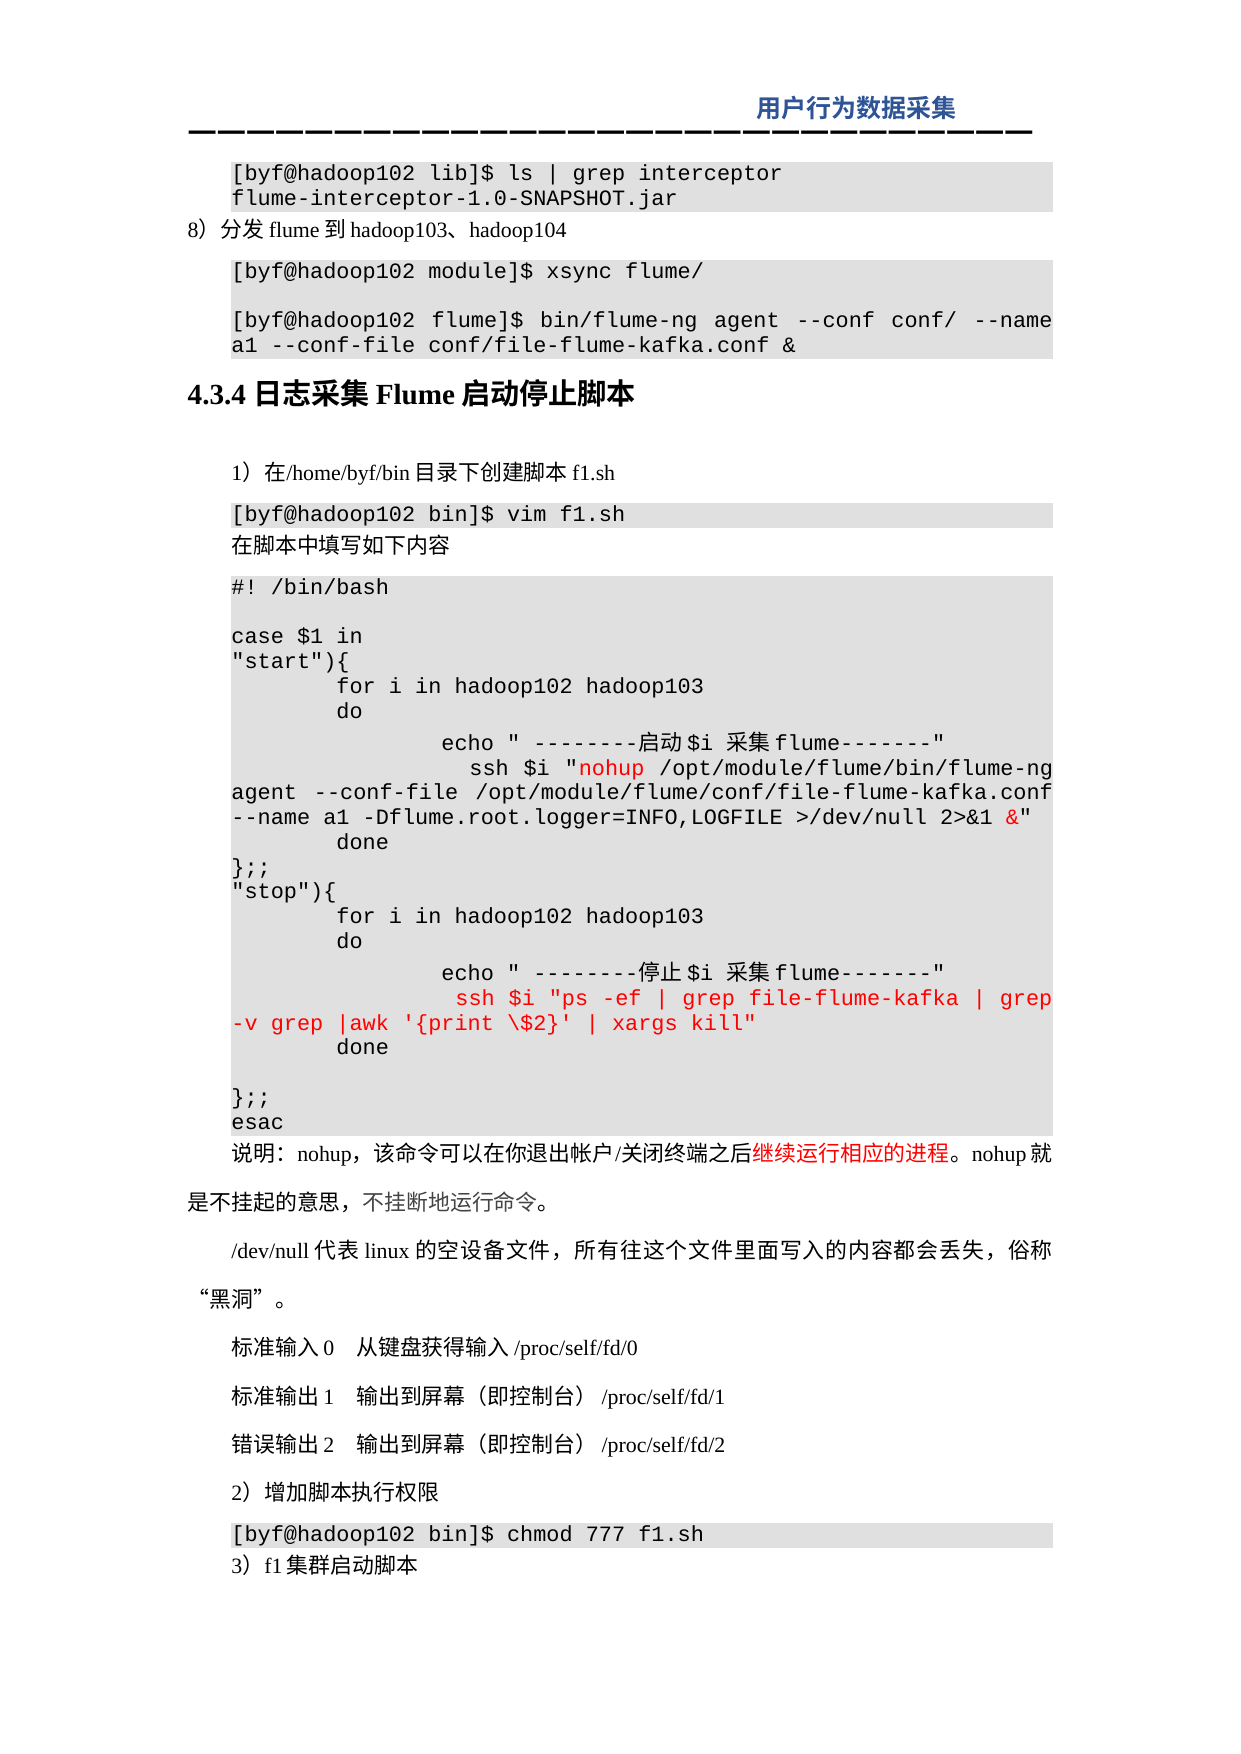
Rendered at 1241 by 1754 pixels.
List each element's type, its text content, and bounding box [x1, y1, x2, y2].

text #! /bin/bash [231, 576, 1053, 601]
text 说明：nohup，该命令可以在你退出帐户/关闭终端之后继续运行相应的进程。nohup就是不挂起的意思，不挂断地运行命令。 [187, 1136, 1053, 1217]
text for i in hadoop102 hadoop103 [231, 675, 1053, 700]
text };; [231, 856, 1053, 881]
text "start"){ [231, 650, 1053, 675]
text [byf@hadoop102 flume]$ bin/flume-ng agent --conf conf/ --name a1 --conf-file conf/file-flume-kafka.conf & [231, 309, 1053, 359]
text do [231, 930, 1053, 955]
text [byf@hadoop102 bin]$ chmod 777 f1.sh [231, 1523, 1053, 1548]
text 8）分发flume到hadoop103、hadoop104 [187, 212, 1053, 244]
text /dev/null代表linux的空设备文件，所有往这个文件里面写入的内容都会丢失，俗称“黑洞”。 [187, 1233, 1053, 1314]
text [byf@hadoop102 module]$ xsync flume/ [231, 260, 1053, 285]
text echo " --------启动 $i 采集flume-------" [231, 725, 1053, 757]
text for i in hadoop102 hadoop103 [231, 905, 1053, 930]
text ssh $i "ps -ef | grep file-flume-kafka | grep -v grep |awk '{print \$2}' | xargs kill" [231, 987, 1053, 1037]
text [byf@hadoop102 lib]$ ls | grep interceptor [231, 162, 1053, 187]
text 2）增加脚本执行权限 [187, 1475, 1053, 1507]
text echo " --------停止 $i 采集flume-------" [231, 955, 1053, 987]
text 1）在/home/byf/bin目录下创建脚本f1.sh [187, 454, 1053, 487]
text esac [231, 1111, 1053, 1136]
text 在脚本中填写如下内容 [187, 528, 1053, 560]
text case $1 in [231, 626, 1053, 650]
text done [231, 1037, 1053, 1061]
text 标准输入0 从键盘获得输入 /proc/self/fd/0 [187, 1330, 1053, 1362]
text 错误输出2 输出到屏幕（即控制台） /proc/self/fd/2 [187, 1427, 1053, 1459]
text ssh $i "nohup /opt/module/flume/bin/flume-ng agent --conf-file /opt/module/flume/conf/file-flume-kafka.conf --name a1 -Dflume.root.logger=INFO,LOGFILE >/dev/null 2>&1 &" [231, 757, 1053, 831]
text 标准输出1 输出到屏幕（即控制台） /proc/self/fd/1 [187, 1378, 1053, 1411]
text };; [231, 1086, 1053, 1111]
text done [231, 831, 1053, 856]
subtitle 4.3.4 日志采集Flume启动停止脚本 [187, 359, 1053, 424]
text do [231, 700, 1053, 725]
text "stop"){ [231, 881, 1053, 905]
text 3）f1集群启动脚本 [187, 1548, 1053, 1581]
text [byf@hadoop102 bin]$ vim f1.sh [231, 503, 1053, 528]
text flume-interceptor-1.0-SNAPSHOT.jar [231, 187, 1053, 212]
